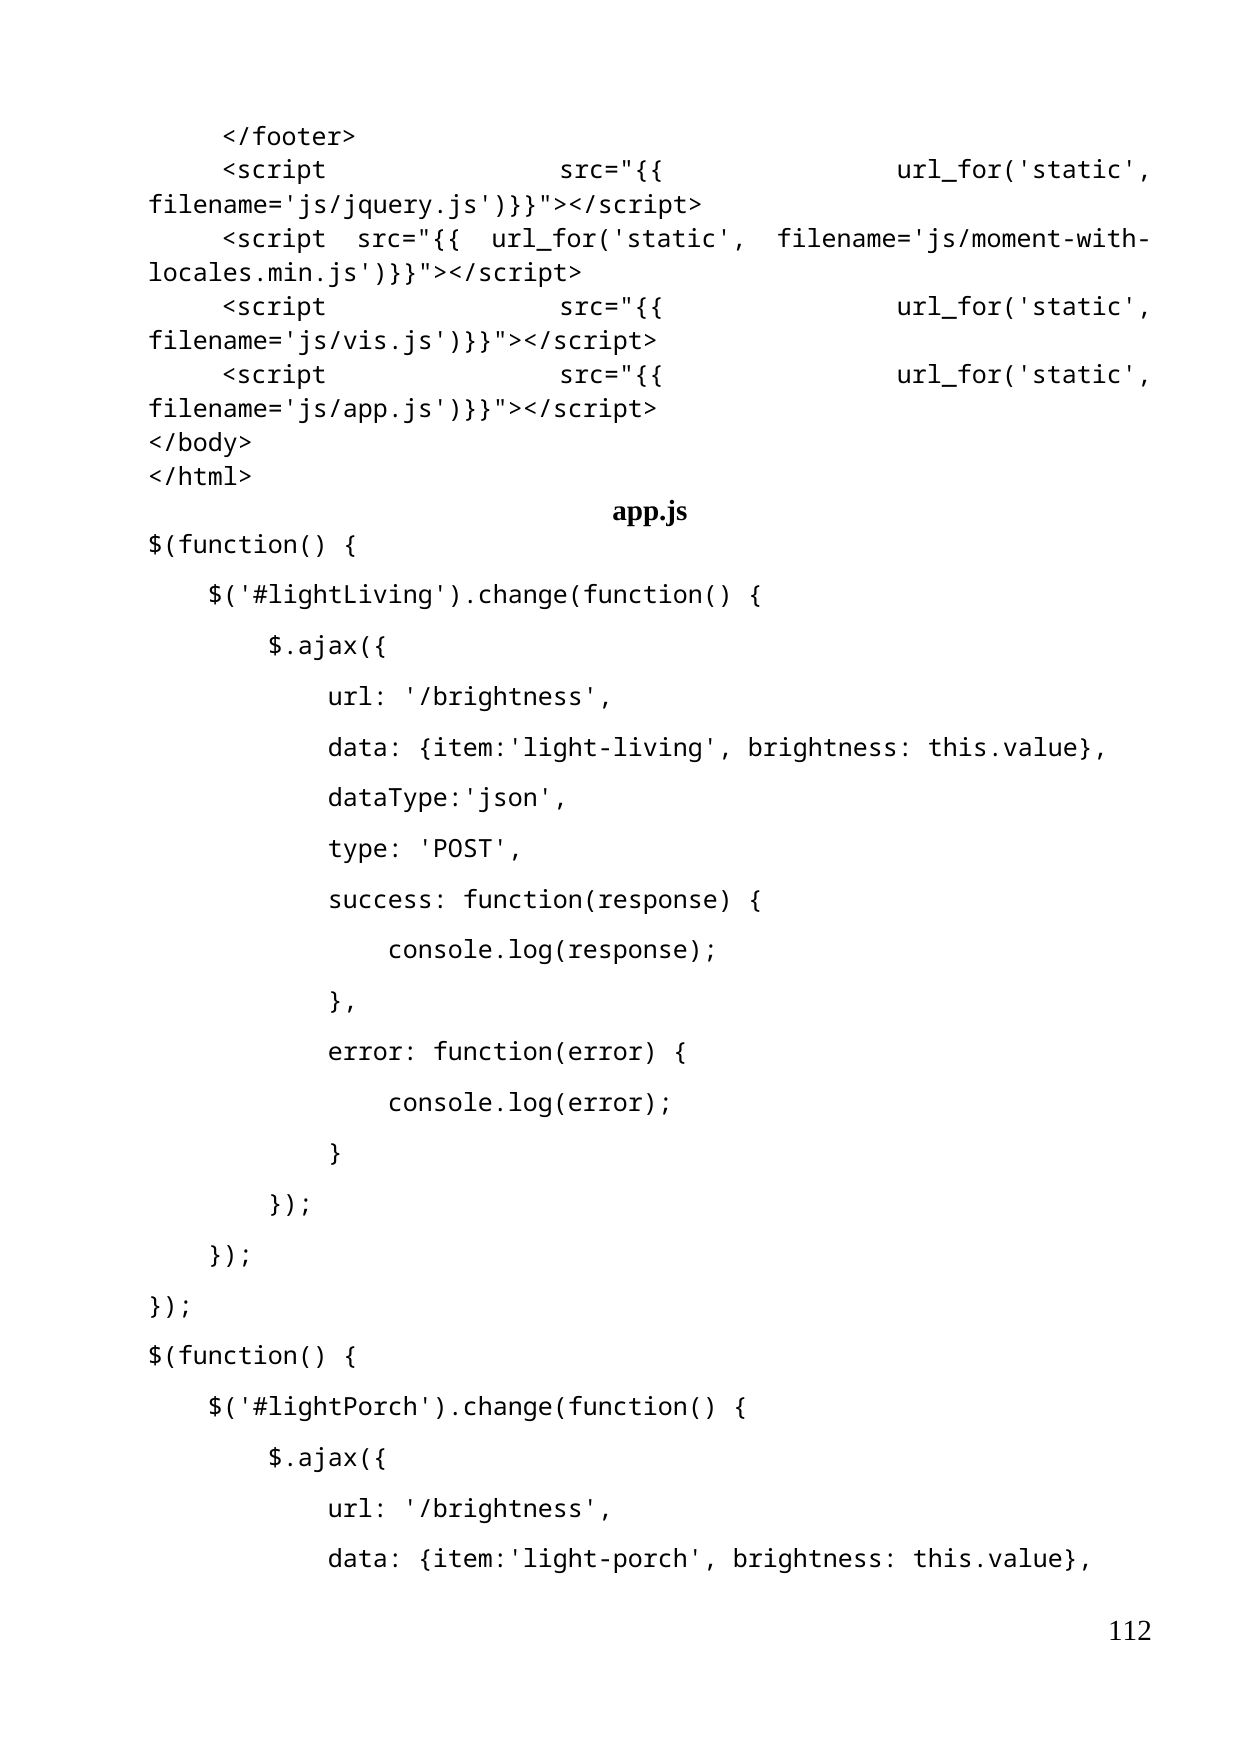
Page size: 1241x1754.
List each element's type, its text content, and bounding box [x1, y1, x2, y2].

text error: function(error) { [148, 1034, 1152, 1068]
text <script src="{{ url_for('static', filename='js/app.js')}}"></script> [148, 357, 1152, 425]
text }); [148, 1287, 1152, 1321]
text $('#lightLiving').change(function() { [148, 577, 1152, 611]
text }, [148, 983, 1152, 1017]
text }); [148, 1237, 1152, 1271]
text <script src="{{ url_for('static', filename='js/jquery.js')}}"></script> [148, 152, 1152, 220]
text type: 'POST', [148, 831, 1152, 865]
text dataType:'json', [148, 780, 1152, 814]
text $.ajax({ [148, 1439, 1152, 1473]
text console.log(error); [148, 1084, 1152, 1118]
text success: function(response) { [148, 881, 1152, 916]
text $(function() { [148, 1338, 1152, 1372]
text $(function() { [148, 526, 1152, 560]
text data: {item:'light-porch', brightness: this.value}, [148, 1541, 1152, 1575]
text }); [148, 1186, 1152, 1220]
text <script src="{{ url_for('static', filename='js/vis.js')}}"></script> [148, 288, 1152, 357]
text url: '/brightness', [148, 1490, 1152, 1524]
text console.log(response); [148, 932, 1152, 966]
text url: '/brightness', [148, 678, 1152, 713]
text } [148, 1135, 1152, 1169]
text </body> [148, 425, 1152, 459]
text </footer> [148, 118, 1152, 152]
text $.ajax({ [148, 628, 1152, 662]
text </html> [148, 459, 1152, 493]
text data: {item:'light-living', brightness: this.value}, [148, 729, 1152, 763]
text $('#lightPorch').change(function() { [148, 1389, 1152, 1423]
text app.js [148, 493, 1152, 526]
text <script src="{{ url_for('static', filename='js/moment-with-locales.min.js')}}"></script> [148, 220, 1152, 288]
